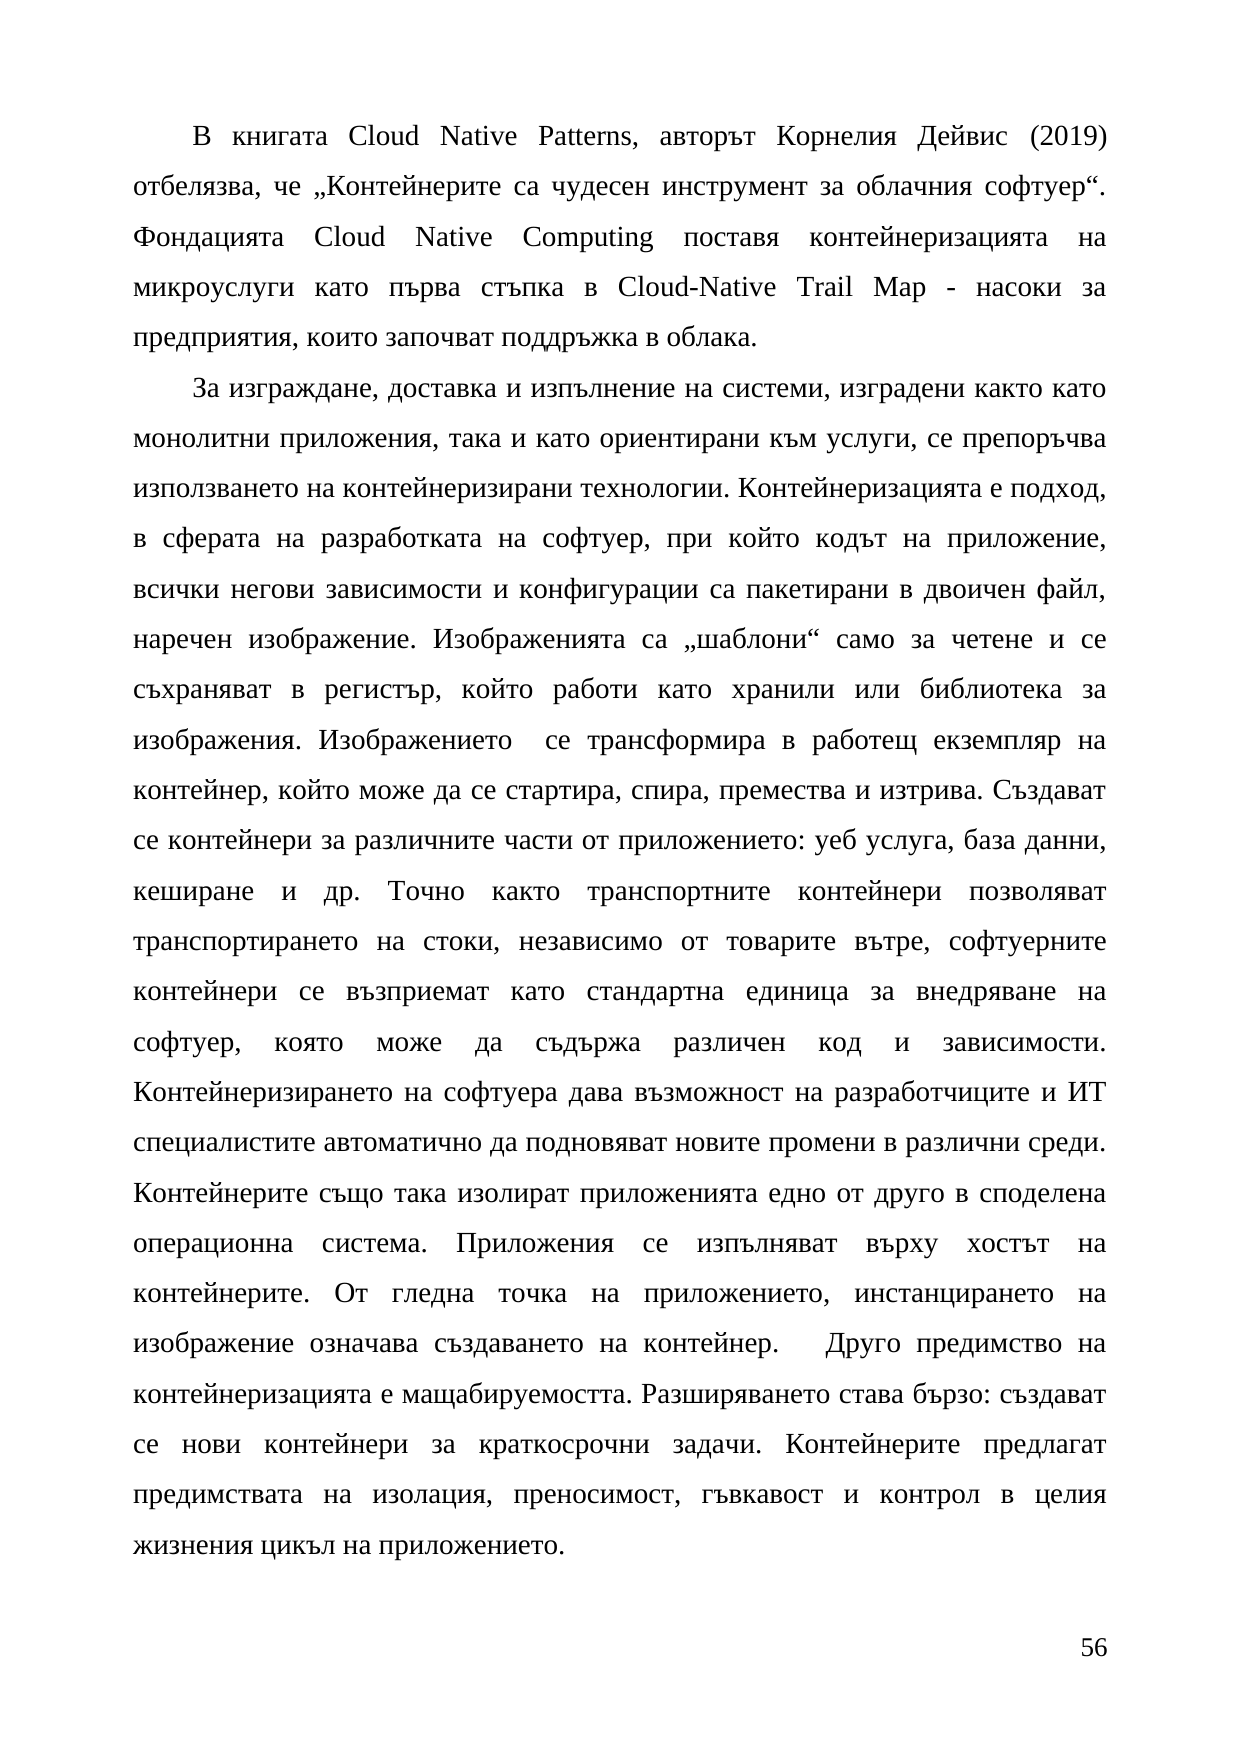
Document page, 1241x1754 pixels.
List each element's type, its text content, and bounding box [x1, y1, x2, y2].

text За изграждане, доставка и изпълнение на системи, изградени както като монолитни приложения, така и като ориентирани към услуги, се препоръчва използването на контейнеризирани технологии. Контейнеризацията е подход, в сферата на разработката на софтуер, при който кодът на приложение, всички негови зависимости и конфигурации са пакетирани в двоичен файл, наречен изображение. Изображенията са „шаблони“ само за четене и се съхраняват в регистър, който работи като хранили или библиотека за изображения. Изображението се трансформира в работещ екземпляр на контейнер, който може да се стартира, спира, премества и изтрива. Създават се контейнери за различните части от приложението: уеб услуга, база данни, кеширане и др. Точно както транспортните контейнери позволяват транспортирането на стоки, независимо от товарите вътре, софтуерните контейнери се възприемат като стандартна единица за внедряване на софтуер, която може да съдържа различен код и зависимости. Контейнеризирането на софтуера дава възможност на разработчиците и ИТ специалистите автоматично да подновяват новите промени в различни среди. Контейнерите също така изолират приложенията едно от друго в споделена операционна система. Приложения се изпълняват върху хостът на контейнерите. От гледна точка на приложението, инстанцирането на изображение означава създаването на контейнер. Друго предимство на контейнеризацията е мащабируемостта. Разширяването става бързо: създават се нови контейнери за краткосрочни задачи. Контейнерите предлагат предимствата на изолация, преносимост, гъвкавост и контрол в целия жизнения цикъл на приложението. [133, 370, 1107, 1560]
text В книгата Cloud Native Patterns, авторът Корнелия Дейвис (2019) отбелязва, че „Контейнерите са чудесен инструмент за облачния софтуер“. Фондацията Cloud Native Computing поставя контейнеризацията на микроуслуги като първа стъпка в Cloud-Native Trail Map - насоки за предприятия, които започват поддръжка в облака. [133, 118, 1107, 353]
